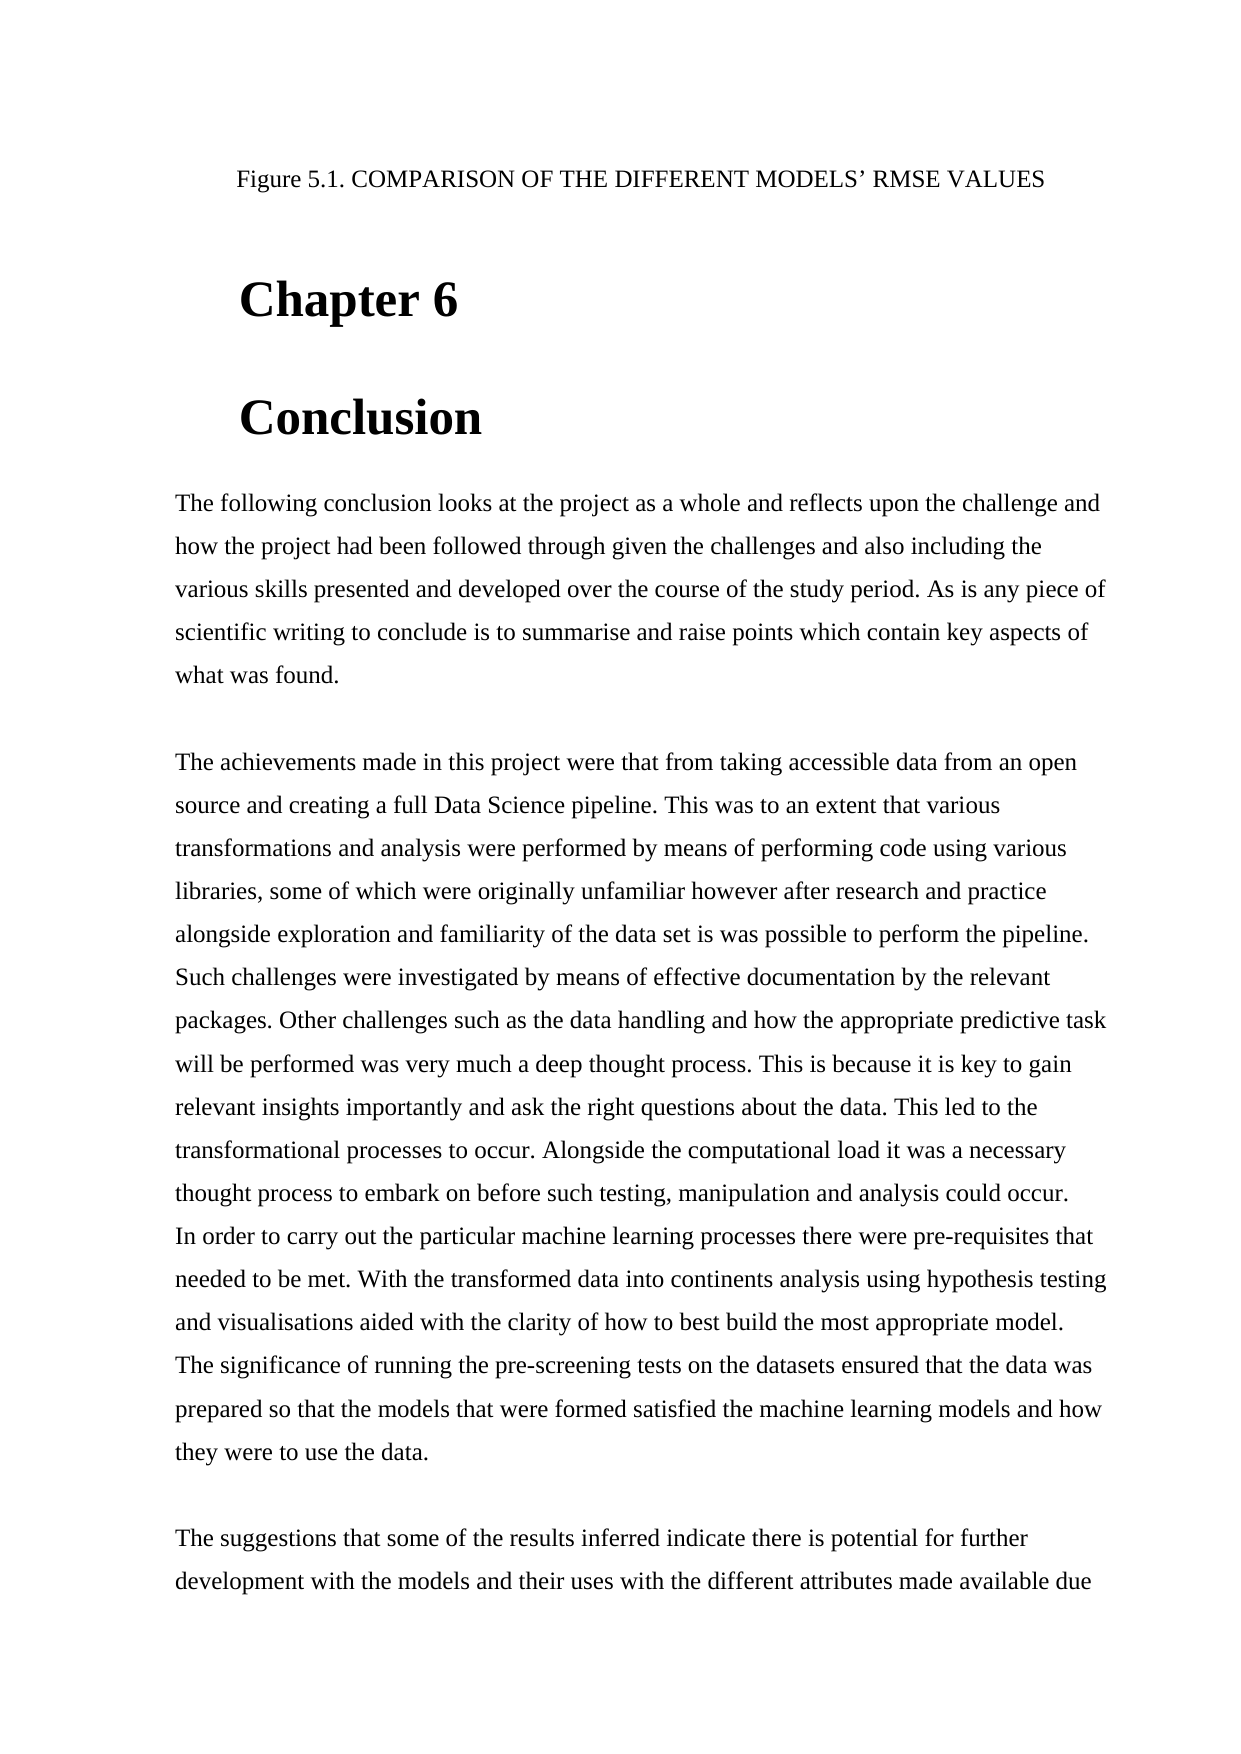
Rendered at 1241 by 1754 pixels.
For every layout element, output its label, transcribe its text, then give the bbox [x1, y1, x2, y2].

text The achievements made in this project were that from taking accessible data from an open source and creating a full Data Science pipeline. This was to an extent that various transformations and analysis were performed by means of performing code using various libraries, some of which were originally unfamiliar however after research and practice alongside exploration and familiarity of the data set is was possible to perform the pipeline. Such challenges were investigated by means of effective documentation by the relevant packages. Other challenges such as the data handling and how the appropriate predictive task will be performed was very much a deep thought process. This is because it is key to gain relevant insights importantly and ask the right questions about the data. This led to the transformational processes to occur. Alongside the computational load it was a necessary thought process to embark on before such testing, manipulation and analysis could occur. [175, 747, 1107, 1207]
text Figure 5.1. COMPARISON OF THE DIFFERENT MODELS’ RMSE VALUES [175, 164, 1107, 193]
text Conclusion [238, 387, 1107, 446]
text In order to carry out the particular machine learning processes there were pre-requisites that needed to be met. With the transformed data into continents analysis using hypothesis testing and visualisations aided with the clarity of how to best build the most appropriate model. The significance of running the pre-screening tests on the datasets ensured that the data was prepared so that the models that were formed satisfied the machine learning models and how they were to use the data. [175, 1221, 1107, 1466]
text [175, 1523, 1107, 1595]
text The following conclusion looks at the project as a whole and reflects upon the challenge and how the project had been followed through given the challenges and also including the various skills presented and developed over the course of the study period. As is any piece of scientific writing to conclude is to summarise and raise points which contain key aspects of what was found. [175, 488, 1107, 689]
subtitle Chapter 6 [238, 268, 1107, 327]
